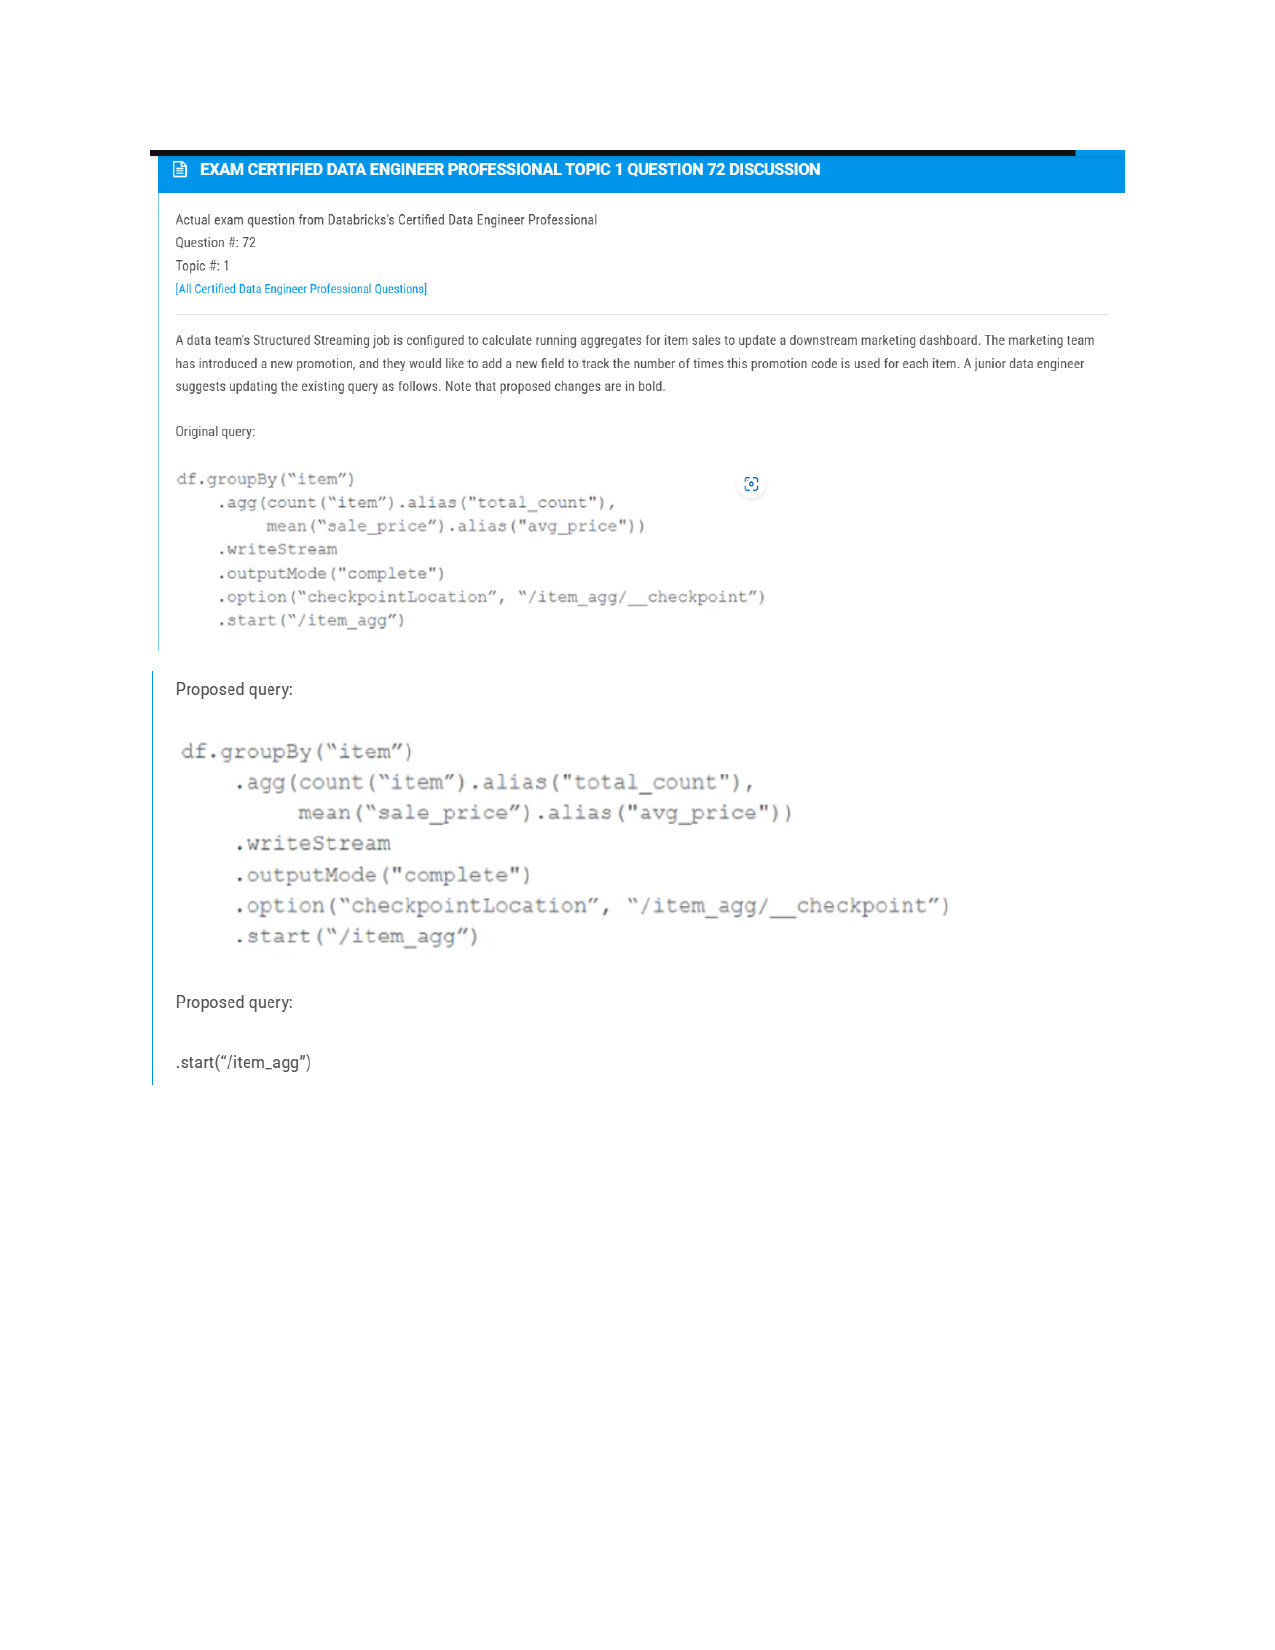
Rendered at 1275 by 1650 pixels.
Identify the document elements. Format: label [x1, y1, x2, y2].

picture [150, 671, 1125, 1085]
picture [150, 150, 1125, 651]
